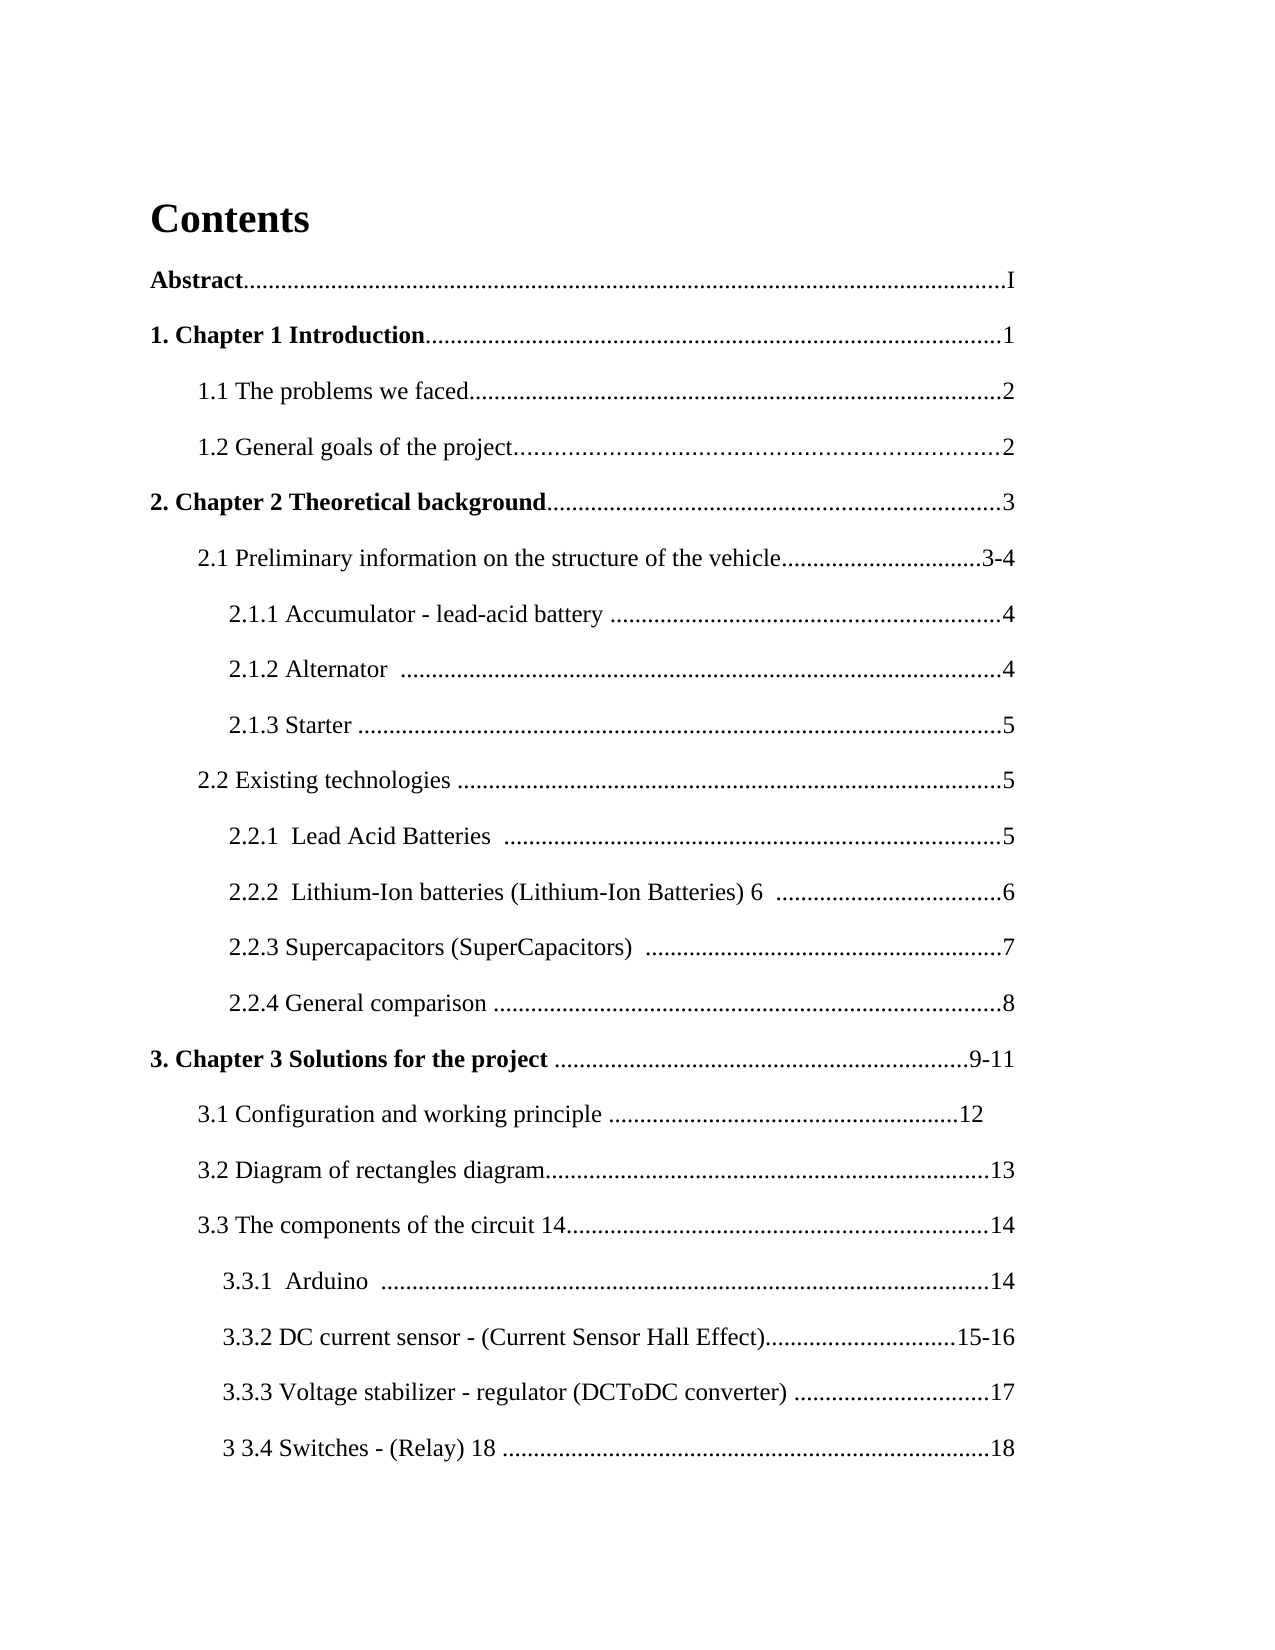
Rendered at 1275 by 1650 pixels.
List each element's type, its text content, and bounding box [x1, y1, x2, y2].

text 3 3.4 Switches - (Relay) 18 18 [197, 1433, 1125, 1462]
text 2.2.4 General comparison 8 [197, 988, 1125, 1017]
text 1.1 The problems we faced 2 [197, 376, 1125, 405]
text 2.2.2 Lithium-Ion batteries (Lithium-Ion Batteries) 6 6 [197, 877, 1125, 906]
text 2.1 Preliminary information on the structure of the vehicle 3-4 [197, 543, 1125, 572]
text 3.3.2 DC current sensor - (Current Sensor Hall Effect) 15-16 [197, 1322, 1125, 1351]
text 2.1.1 Accumulator - lead-acid battery 4 [197, 599, 1125, 627]
text 2. Chapter 2 Theoretical background 3 [150, 487, 1125, 516]
text 2.2.3 Supercapacitors (SuperCapacitors) 7 [197, 932, 1125, 961]
text Contents [150, 193, 1125, 241]
text 3.1 Configuration and working principle 12 [197, 1099, 1125, 1128]
text 2.1.2 Alternator 4 [197, 654, 1125, 683]
text 2.2.1 Lead Acid Batteries 5 [197, 821, 1125, 850]
text Abstract I [150, 265, 1125, 294]
text 3.2 Diagram of rectangles diagram. 13 [197, 1155, 1125, 1184]
text 3. Chapter 3 Solutions for the project 9-11 [150, 1044, 1125, 1072]
text 3.3.1 Arduino 14 [197, 1266, 1125, 1295]
text 1.2 General goals of the project 2 [197, 432, 1125, 461]
text 2.1.3 Starter 5 [197, 710, 1125, 739]
text 2.2 Existing technologies 5 [197, 766, 1125, 794]
text 3.3.3 Voltage stabilizer - regulator (DCToDC converter) 17 [197, 1377, 1125, 1406]
text 3.3 The components of the circuit 14 14 [197, 1211, 1125, 1239]
text 1. Chapter 1 Introduction 1 [150, 321, 1125, 349]
